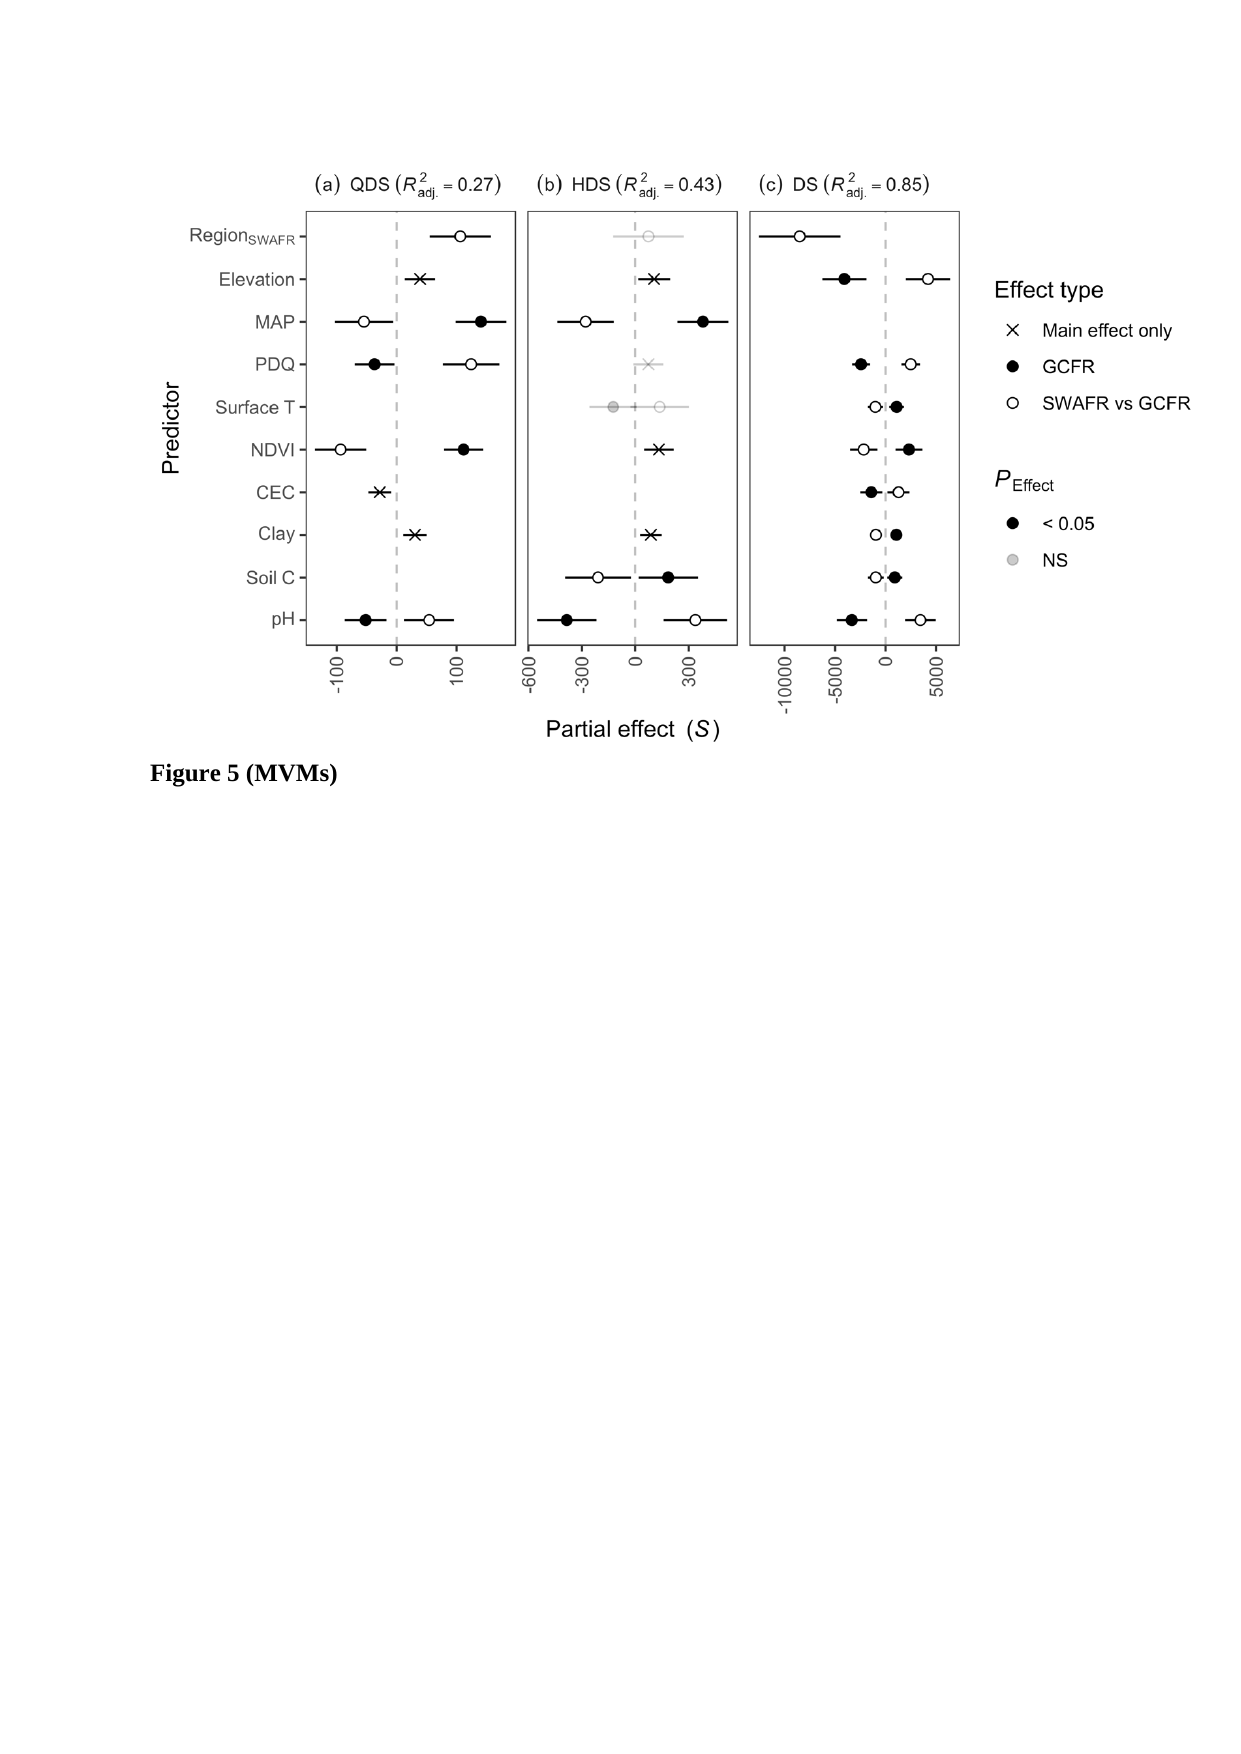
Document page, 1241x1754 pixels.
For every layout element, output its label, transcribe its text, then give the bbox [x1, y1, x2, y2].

picture [150, 150, 1214, 758]
subtitle Figure 5 (MVMs) [150, 758, 1090, 786]
